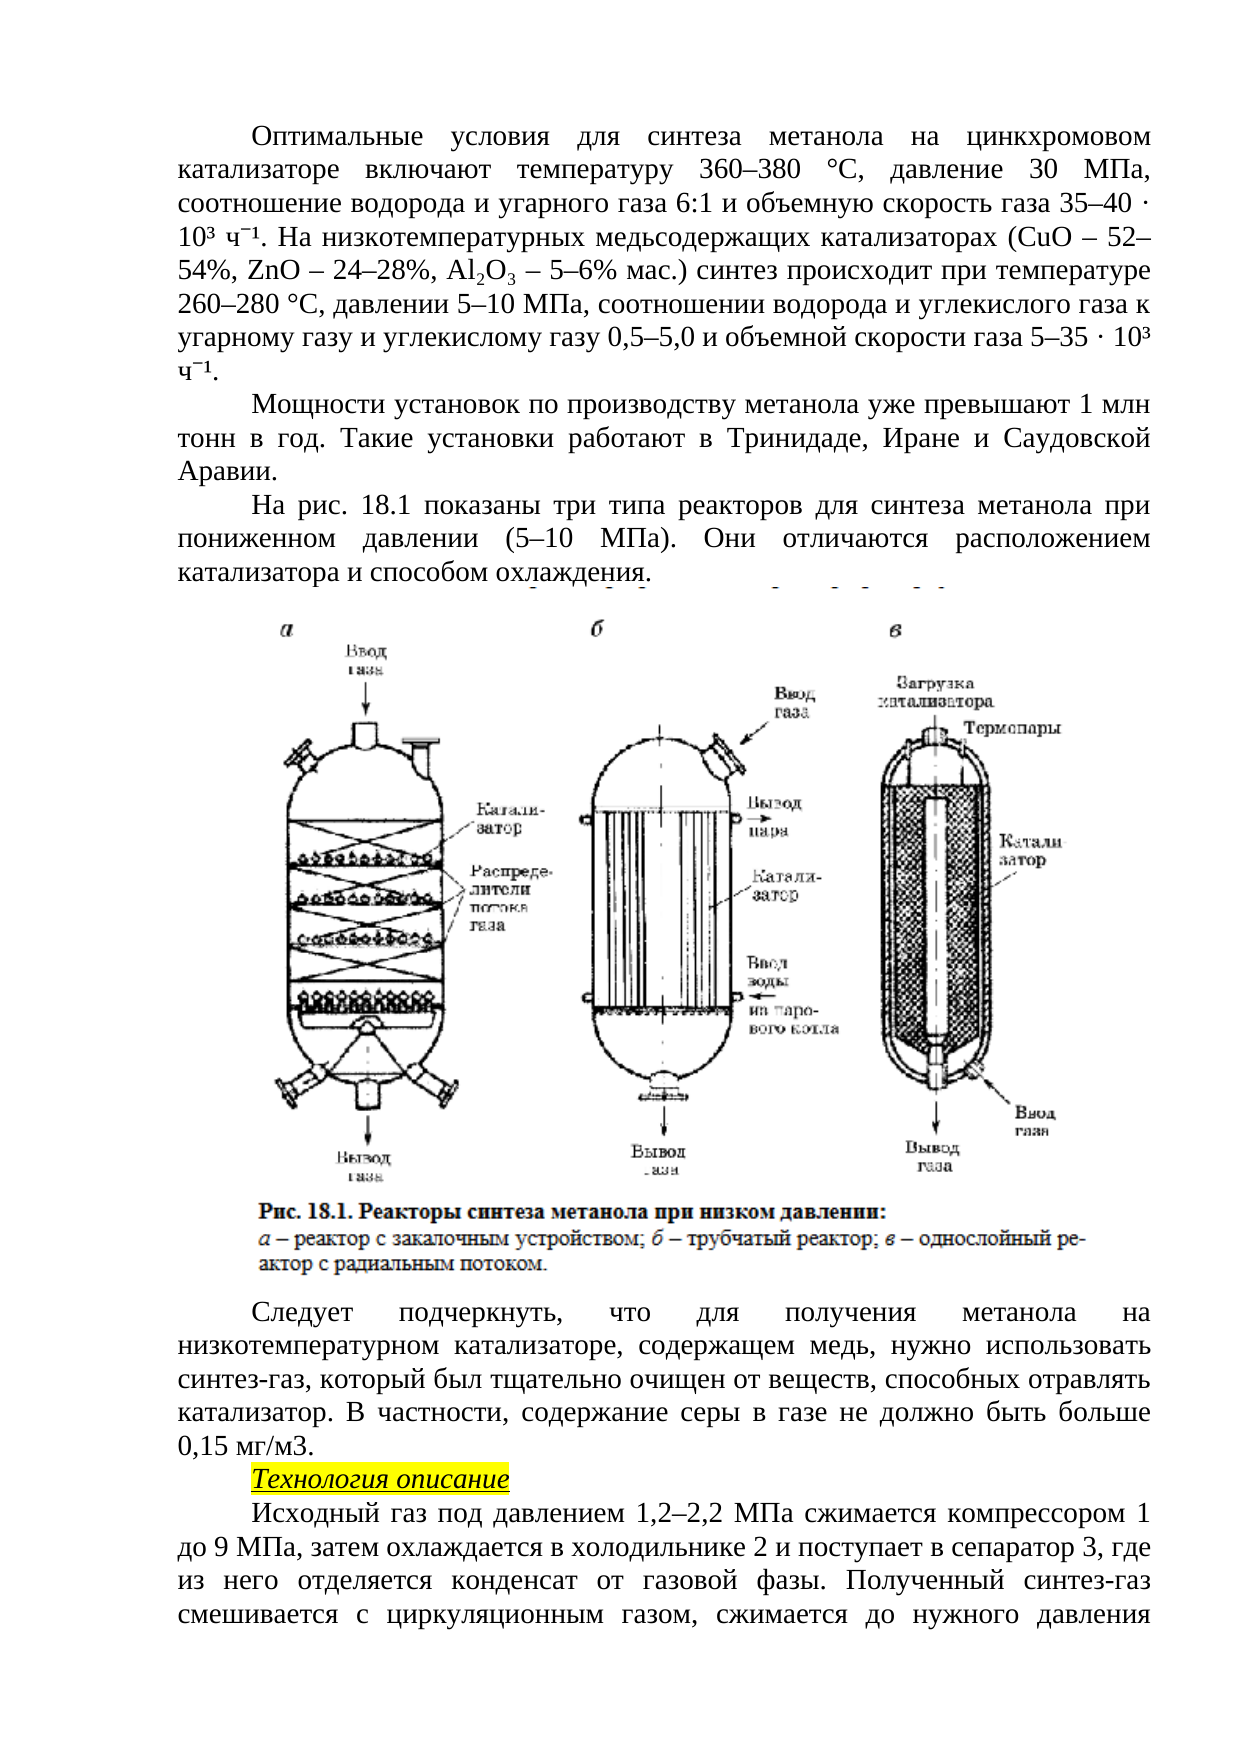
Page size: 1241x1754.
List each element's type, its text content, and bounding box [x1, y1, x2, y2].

picture [190, 923, 1139, 1630]
text Оптимальные условия для синтеза метанола на цинкхромовом катализаторе включают температуру 360–380 °С, давление 30 МПа, соотношение водорода и угарного газа 6:1 и объемную скорость газа 35–40 · 10³ ч⁻¹. На низкотемпературных медьсодержащих катализаторах (CuO – 52–54%, ZnO – 24–28%, Al₂O₃ – 5–6% мас.) синтез происходит при температуре 260–280 °С, давлении 5–10 МПа, соотношении водорода и углекислого газа к угарному газу и углекислому газу 0,5–5,0 и объемной скорости газа 5–35 · 10³ ч⁻¹. [177, 453, 1152, 722]
text Технология производства метанола: [177, 252, 1152, 286]
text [177, 118, 1152, 252]
text На рис. 18.1 показаны три типа реакторов для синтеза метанола при пониженном давлении (5–10 МПа). Они отличаются расположением катализатора и способом охлаждения. [177, 822, 1152, 923]
text Мощности установок по производству метанола уже превышают 1 млн тонн в год. Такие установки работают в Тринидаде, Иране и Саудовской Аравии. [177, 722, 1152, 822]
text В настоящее время производство метанола обычно ведется по одной схеме. Она основана на технологии, которая использует цинкхромовый катализатор при высоких давлениях (около 30 МПа) и температурах от 320 до 400 °С. [177, 286, 1152, 420]
